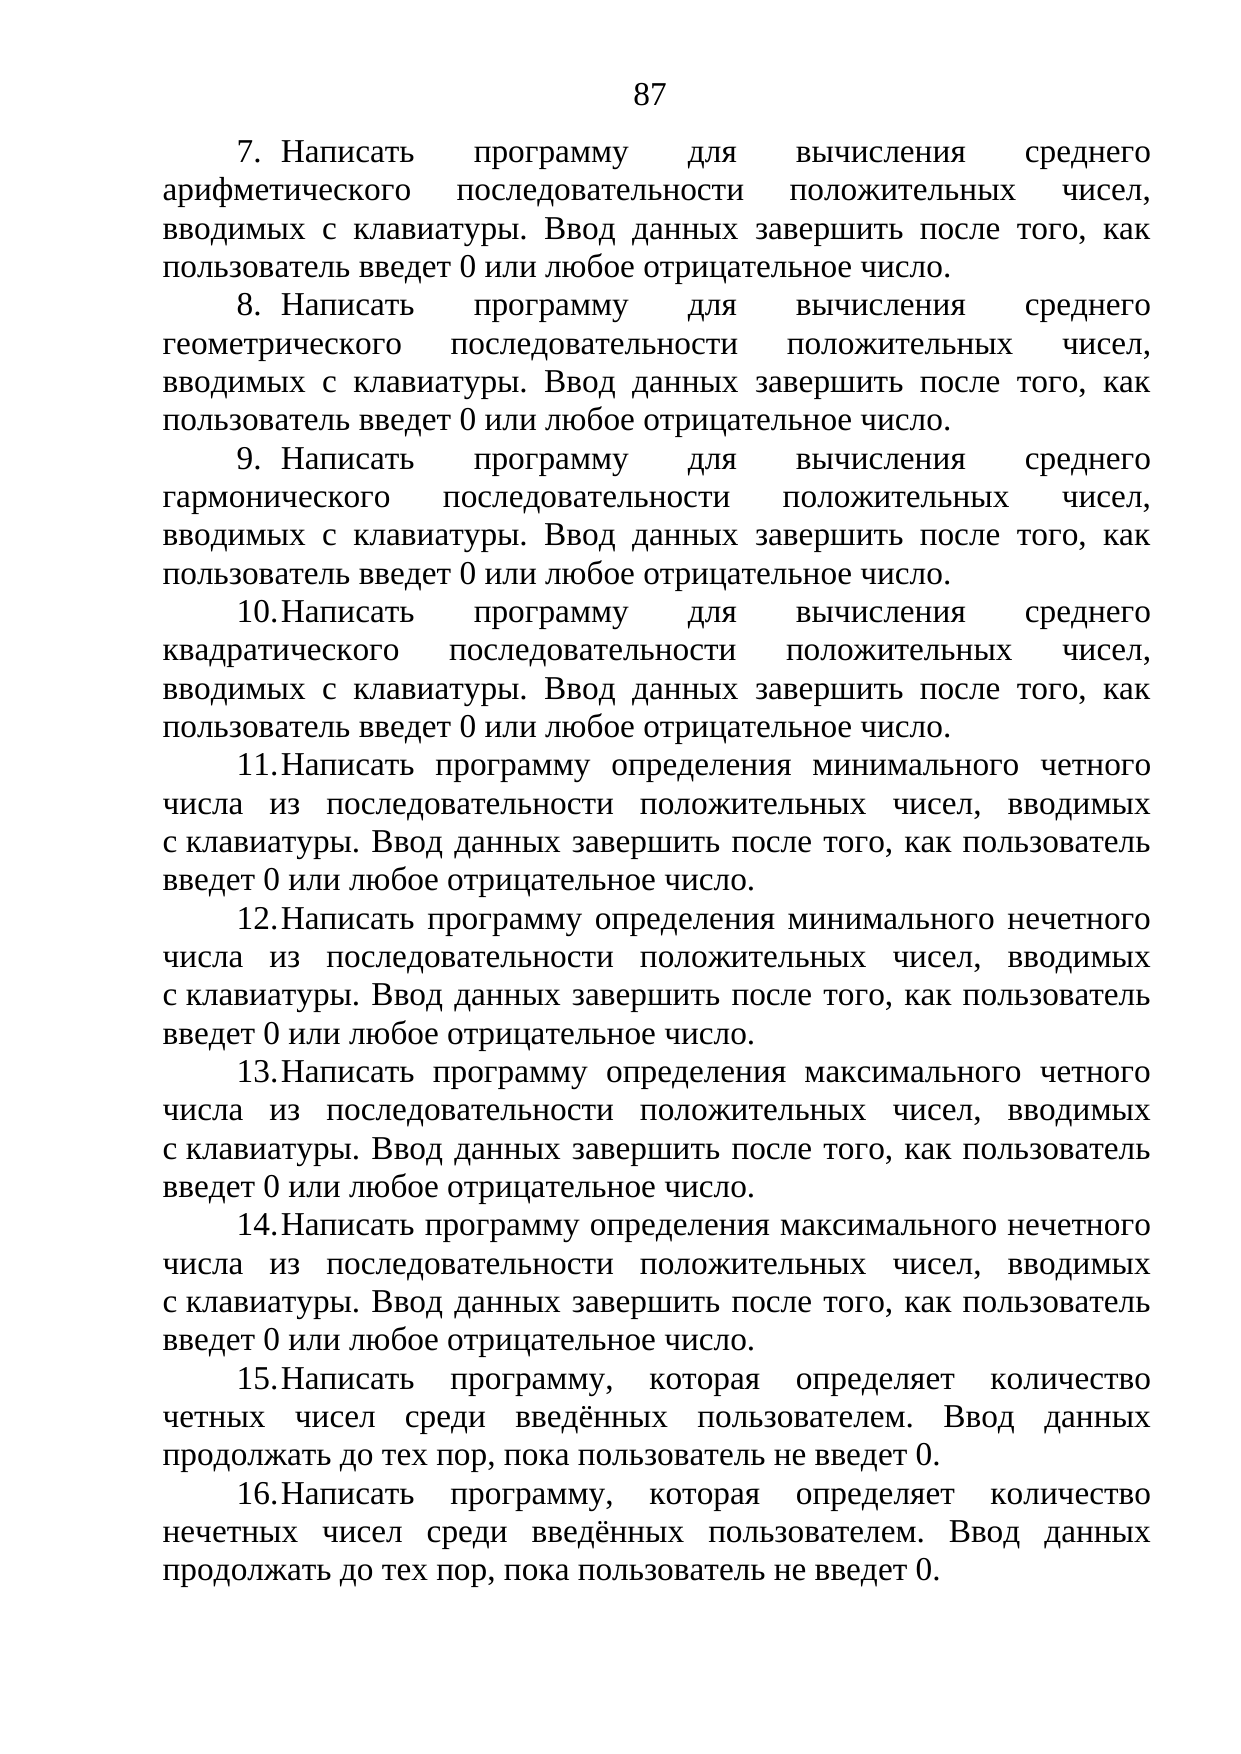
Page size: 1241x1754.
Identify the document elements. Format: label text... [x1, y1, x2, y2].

list Написать программу определения максимального четного числа из последовательности положительных чисел, вводимых с клавиатуры. Ввод данных завершить после того, как пользователь введет 0 или любое отрицательное число. [162, 1051, 1152, 1205]
list Написать программу, которая определяет количество четных чисел среди введённых пользователем. Ввод данных продолжать до тех пор, пока пользователь не введет 0. [162, 1358, 1152, 1473]
list Написать программу для вычисления среднего геометрического последовательности положительных чисел, вводимых с клавиатуры. Ввод данных завершить после того, как пользователь введет 0 или любое отрицательное число. [162, 285, 1152, 438]
list Написать программу для вычисления среднего гармонического последовательности положительных чисел, вводимых с клавиатуры. Ввод данных завершить после того, как пользователь введет 0 или любое отрицательное число. [162, 438, 1152, 591]
list Написать программу определения минимального нечетного числа из последовательности положительных чисел, вводимых с клавиатуры. Ввод данных завершить после того, как пользователь введет 0 или любое отрицательное число. [162, 898, 1152, 1051]
list Написать программу определения минимального четного числа из последовательности положительных чисел, вводимых с клавиатуры. Ввод данных завершить после того, как пользователь введет 0 или любое отрицательное число. [162, 745, 1152, 898]
list Написать программу, которая определяет количество нечетных чисел среди введённых пользователем. Ввод данных продолжать до тех пор, пока пользователь не введет 0. [162, 1473, 1152, 1588]
list Написать программу определения максимального нечетного числа из последовательности положительных чисел, вводимых с клавиатуры. Ввод данных завершить после того, как пользователь введет 0 или любое отрицательное число. [162, 1205, 1152, 1358]
list Написать программу для вычисления среднего арифметического последовательности положительных чисел, вводимых с клавиатуры. Ввод данных завершить после того, как пользователь введет 0 или любое отрицательное число. [162, 131, 1152, 285]
list Написать программу для вычисления среднего квадратического последовательности положительных чисел, вводимых с клавиатуры. Ввод данных завершить после того, как пользователь введет 0 или любое отрицательное число. [162, 591, 1152, 745]
